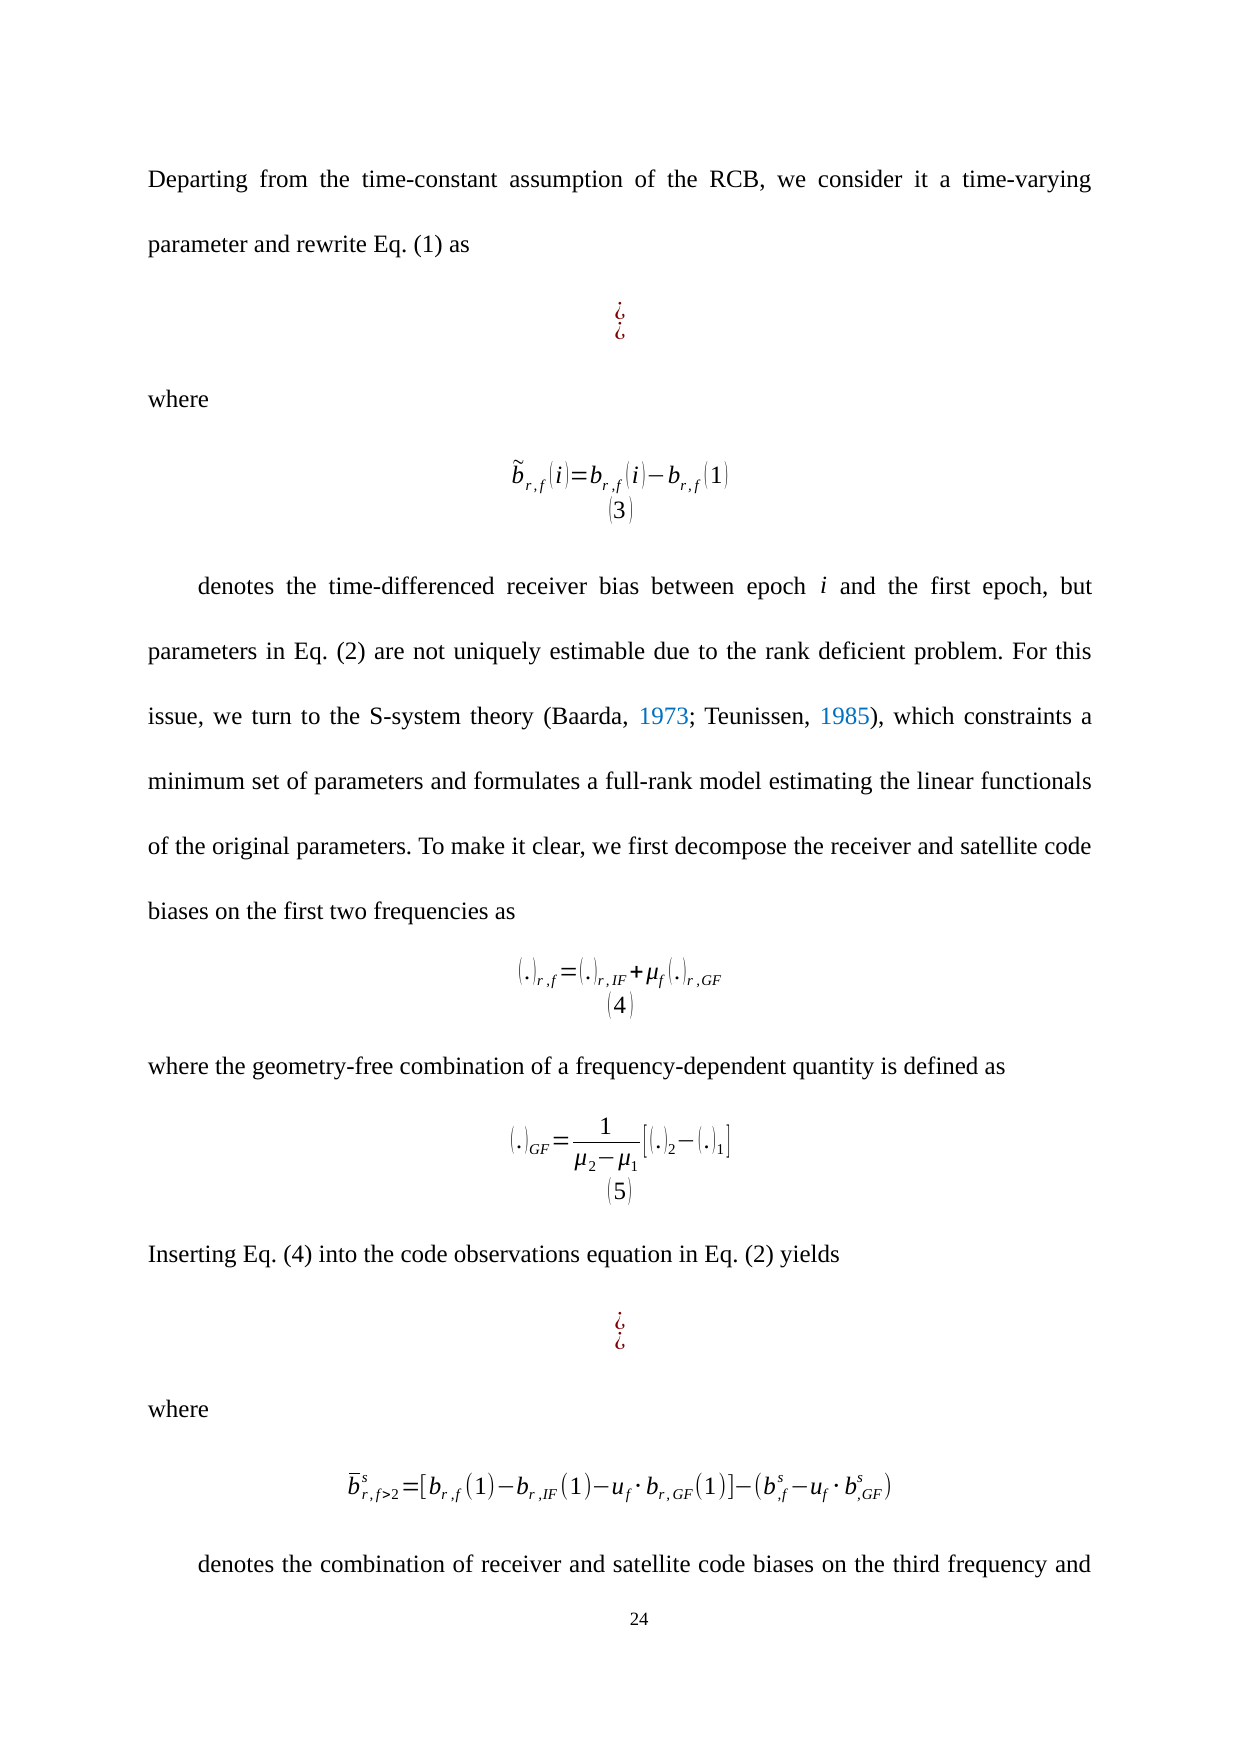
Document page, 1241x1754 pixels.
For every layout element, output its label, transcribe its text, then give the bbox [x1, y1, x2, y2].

text Departing from the time-constant assumption of the RCB, we consider it a time-varying parameter and rewrite Eq. (1) as [148, 162, 1092, 259]
text where [148, 382, 1092, 414]
text Inserting Eq. (4) into the code observations equation in Eq. (2) yields [148, 1237, 1092, 1269]
text where [148, 1392, 1092, 1424]
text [148, 1547, 1092, 1579]
text where the geometry-free combination of a frequency-dependent quantity is defined as [148, 1049, 1092, 1082]
text denotes the time-differenced receiver bias between epoch and the first epoch, but parameters in Eq. (2) are not uniquely estimable due to the rank deficient problem. For this issue, we turn to the S-system theory (Baarda, 1973; Teunissen, 1985), which constraints a minimum set of parameters and formulates a full-rank model estimating the linear functionals of the original parameters. To make it clear, we first decompose the receiver and satellite code biases on the first two frequencies as [148, 569, 1092, 927]
